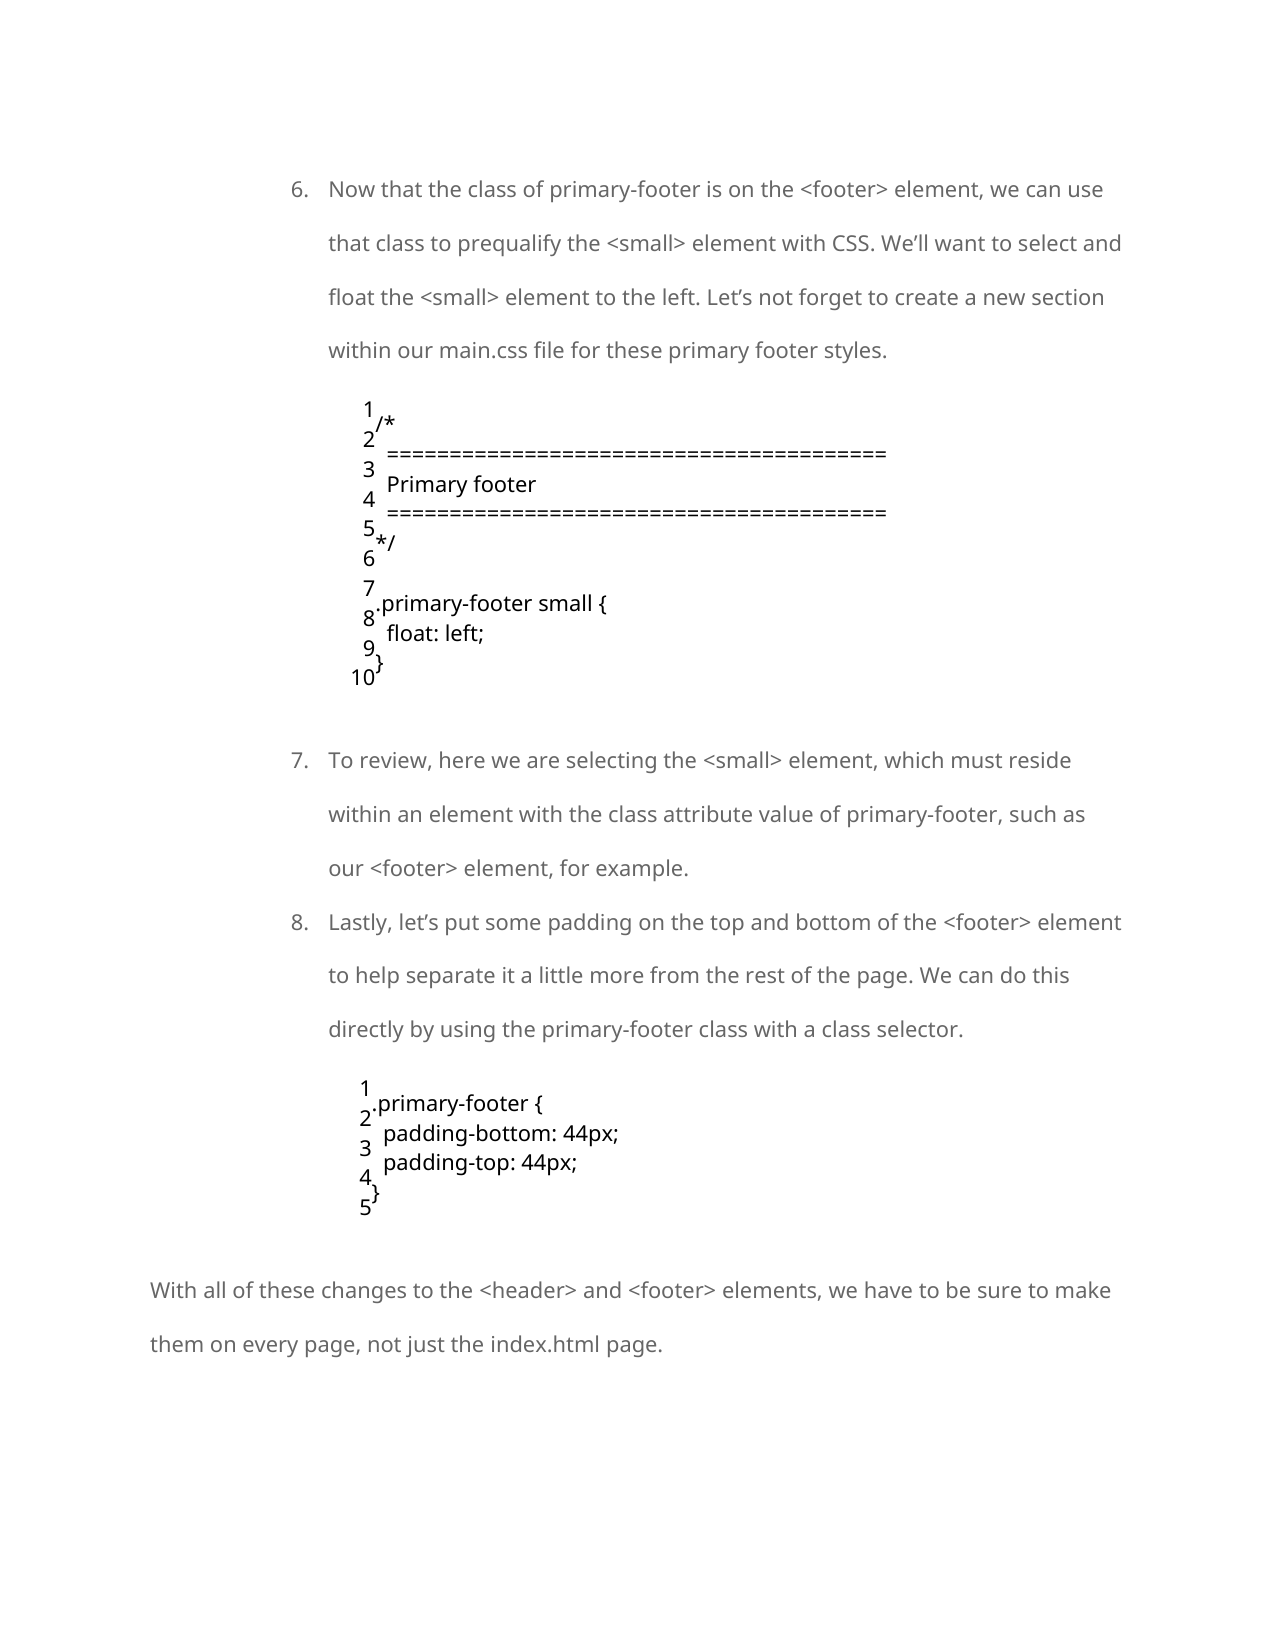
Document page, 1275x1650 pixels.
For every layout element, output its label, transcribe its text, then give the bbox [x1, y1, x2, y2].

text With all of these changes to the <header> and <footer> elements, we have to be sure to make them on every page, not just the index.html page. [150, 1280, 1125, 1388]
table_header .primary-footer { padding-bottom: 44px; padding-top: 44px; } [371, 1102, 1275, 1251]
list Now that the class of primary-footer is on the <footer> element, we can use that class to prequalify the <small> element with CSS. We’ll want to select and float the <small> element to the left. Let’s not forget to create a new section within our main.css file for these primary footer styles. [291, 150, 1125, 365]
table_header /* ======================================== Primary footer ======================================== */ .primary-footer small { float: left; } [375, 394, 1275, 692]
list To review, here we are selecting the <small> element, which must reside within an element with the class attribute value of primary-footer, such as our <footer> element, for example. [291, 721, 1125, 882]
list Lastly, let’s put some padding on the top and bottom of the <footer> element to help separate it a little more from the rest of the page. We can do this directly by using the primary-footer class with a class selector. [291, 912, 1125, 1073]
table_header 1 2 3 4 5 [326, 1102, 371, 1251]
table_header 1 2 3 4 5 6 7 8 9 10 [326, 394, 375, 692]
